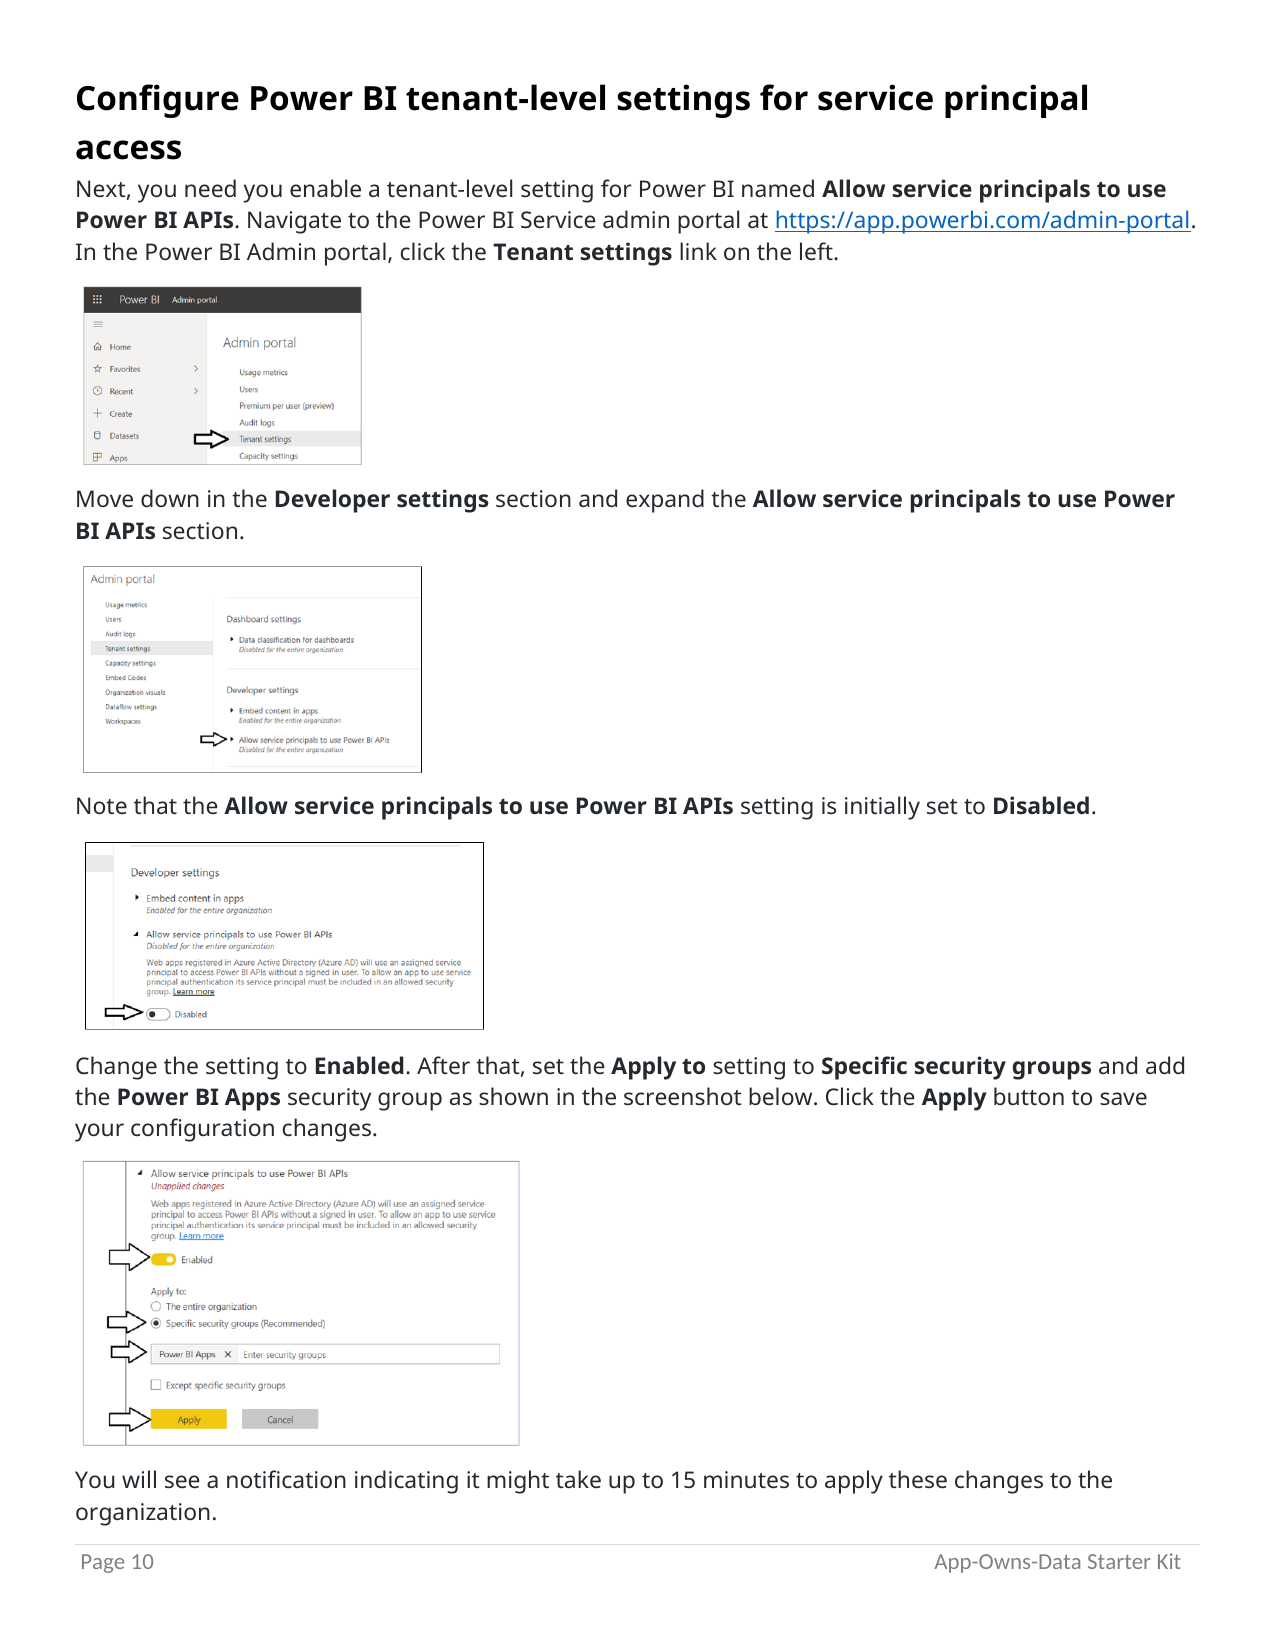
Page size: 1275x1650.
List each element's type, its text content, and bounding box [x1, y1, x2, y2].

picture [75, 558, 431, 778]
text Move down in the Developer settings section and expand the Allow service principals to use Power BI APIs section. [75, 483, 1200, 546]
text You will see a notification indicating it might take up to 15 minutes to apply these changes to the organization. [75, 1464, 1200, 1527]
picture [75, 1156, 524, 1452]
text Change the setting to Enabled. After that, set the Apply to setting to Specific security groups and add the Power BI Apps security group as shown in the screenshot below. Click the Apply button to save your configuration changes. [75, 1050, 1200, 1143]
picture [75, 279, 369, 471]
text Next, you need you enable a tenant-level setting for Power BI named Allow service principals to use Power BI APIs. Navigate to the Power BI Service admin portal at https://app.powerbi.com/admin-portal. In the Power BI Admin portal, click the Tenant settings link on the left. [75, 173, 1200, 267]
subtitle Configure Power BI tenant-level settings for service principal access [75, 75, 1200, 169]
text Note that the Allow service principals to use Power BI APIs setting is initially set to Disabled. [75, 790, 1200, 822]
picture [75, 834, 493, 1038]
